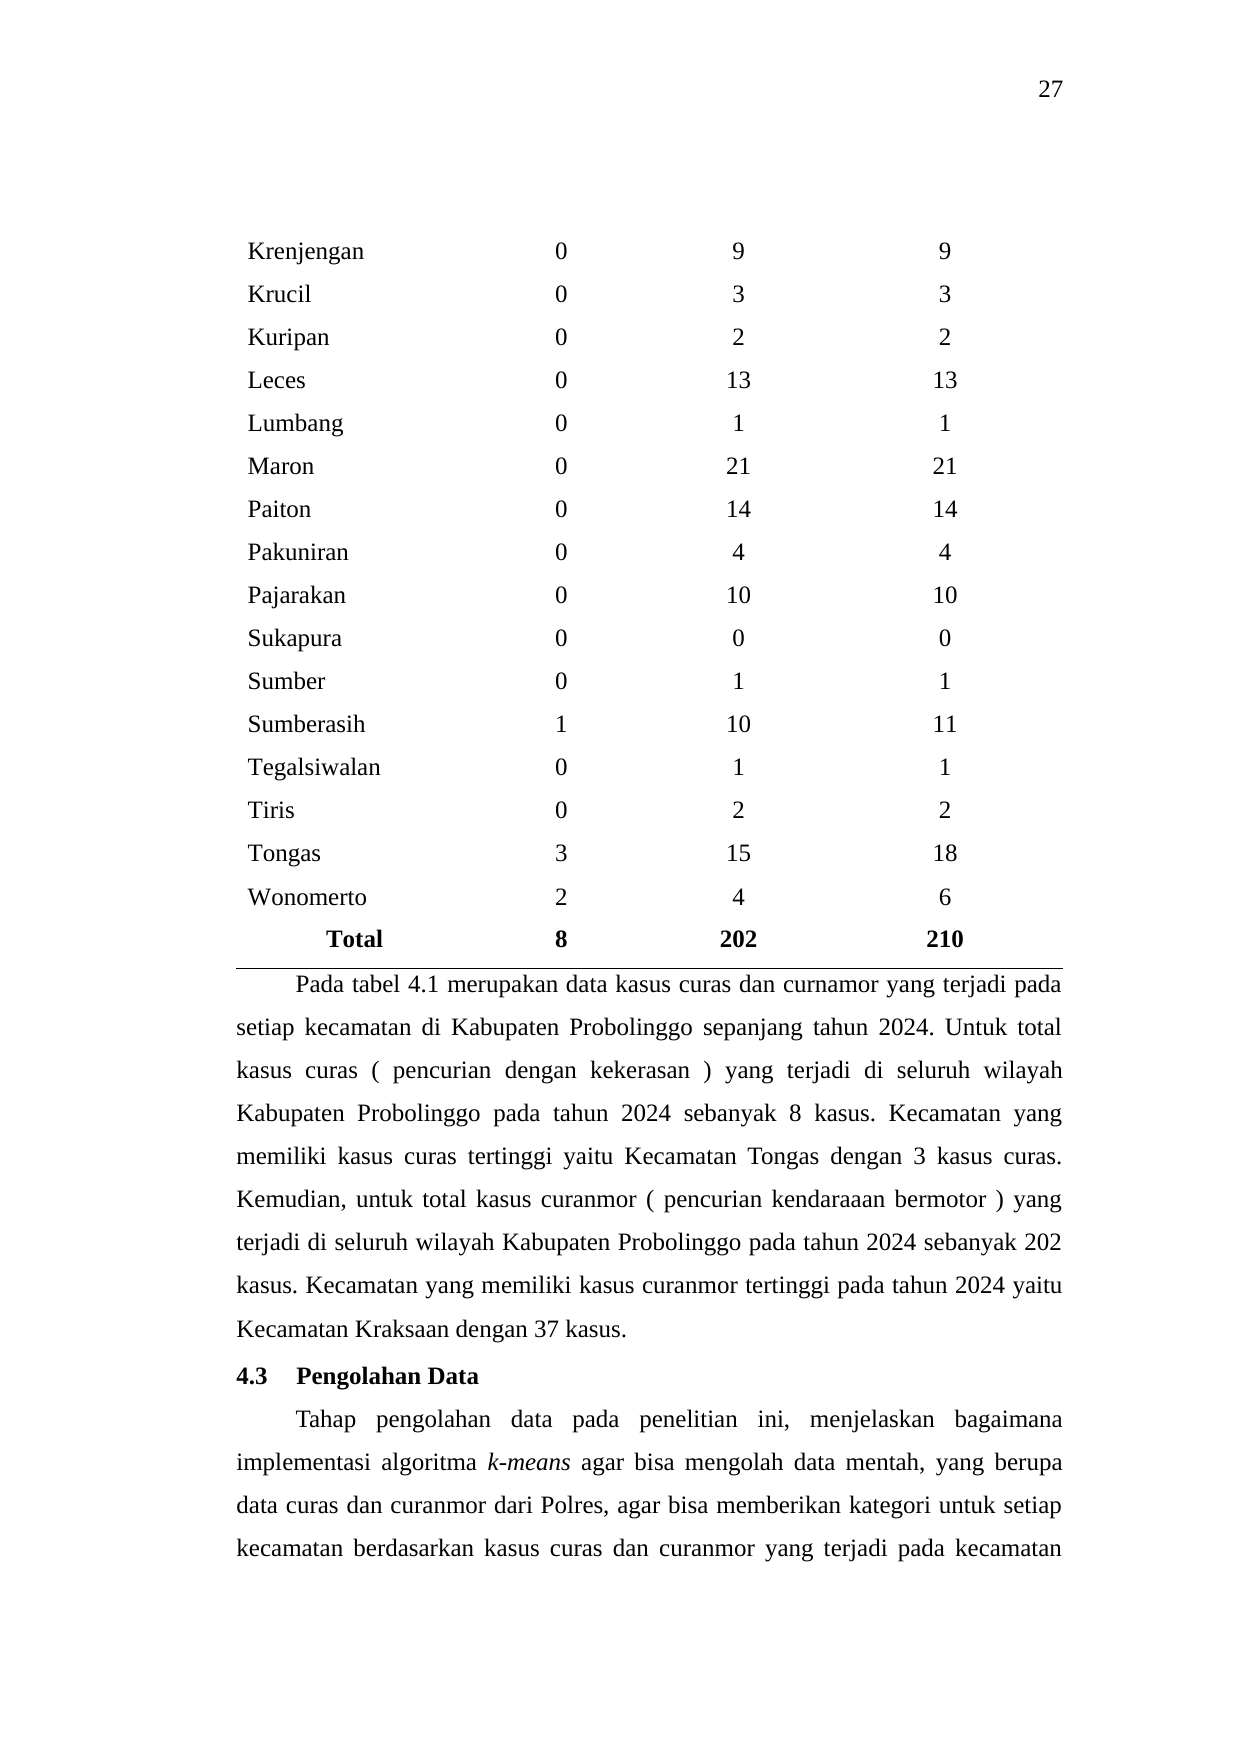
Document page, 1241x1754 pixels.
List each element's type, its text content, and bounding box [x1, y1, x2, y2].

table_cell 3 [827, 279, 1063, 322]
subtitle Pengolahan Data [236, 1361, 1063, 1390]
table_cell 0 [473, 451, 650, 494]
table_cell Tongas [236, 839, 472, 882]
table_cell 1 [650, 408, 827, 451]
table_cell 0 [473, 624, 650, 666]
table_cell 21 [827, 451, 1063, 494]
table_cell 0 [650, 624, 827, 666]
table_cell Lumbang [236, 408, 472, 451]
table_cell 9 [650, 236, 827, 279]
table_cell 2 [473, 882, 650, 924]
table_cell Sumberasih [236, 710, 472, 752]
table_cell 0 [473, 796, 650, 838]
table_cell 15 [650, 839, 827, 882]
table_cell Sukapura [236, 624, 472, 666]
table_cell 9 [827, 236, 1063, 279]
table_cell 3 [650, 279, 827, 322]
table_cell Tegalsiwalan [236, 753, 472, 796]
table_cell 0 [473, 408, 650, 451]
table_cell 10 [650, 710, 827, 752]
table_cell 0 [473, 666, 650, 709]
table_cell 14 [650, 494, 827, 537]
text Pada tabel 4.1 merupakan data kasus curas dan curnamor yang terjadi pada setiap kecamatan di Kabupaten Probolinggo sepanjang tahun 2024. Untuk total kasus curas ( pencurian dengan kekerasan ) yang terjadi di seluruh wilayah Kabupaten Probolinggo pada tahun 2024 sebanyak 8 kasus. Kecamatan yang memiliki kasus curas tertinggi yaitu Kecamatan Tongas dengan 3 kasus curas. Kemudian, untuk total kasus curanmor ( pencurian kendaraaan bermotor ) yang terjadi di seluruh wilayah Kabupaten Probolinggo pada tahun 2024 sebanyak 202 kasus. Kecamatan yang memiliki kasus curanmor tertinggi pada tahun 2024 yaitu Kecamatan Kraksaan dengan 37 kasus. [236, 969, 1063, 1342]
table_cell 0 [473, 538, 650, 580]
table_cell 0 [473, 494, 650, 537]
table_cell Paiton [236, 494, 472, 537]
table_cell 10 [827, 580, 1063, 623]
table_cell Kuripan [236, 322, 472, 365]
table_cell 13 [827, 365, 1063, 408]
table_cell 10 [650, 580, 827, 623]
table_cell 0 [473, 236, 650, 279]
table_cell 8 [473, 925, 650, 968]
table_cell Maron [236, 451, 472, 494]
table_cell 3 [473, 839, 650, 882]
table_cell 11 [827, 710, 1063, 752]
table_cell 2 [650, 322, 827, 365]
table_cell 4 [650, 538, 827, 580]
table_cell Krucil [236, 279, 472, 322]
table_cell 1 [827, 408, 1063, 451]
table_cell 18 [827, 839, 1063, 882]
table_cell 14 [827, 494, 1063, 537]
table_cell 21 [650, 451, 827, 494]
table_cell 0 [473, 753, 650, 796]
table_cell 2 [827, 322, 1063, 365]
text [236, 1404, 1063, 1562]
table_cell Pajarakan [236, 580, 472, 623]
table_cell Krenjengan [236, 236, 472, 279]
table_cell 1 [827, 753, 1063, 796]
table_cell 1 [473, 710, 650, 752]
table_cell Pakuniran [236, 538, 472, 580]
table_cell 1 [650, 666, 827, 709]
table_cell Leces [236, 365, 472, 408]
table_cell Sumber [236, 666, 472, 709]
table_cell 1 [650, 753, 827, 796]
table_cell 2 [650, 796, 827, 838]
table_cell Tiris [236, 796, 472, 838]
table_cell 2 [827, 796, 1063, 838]
table_cell 202 [650, 925, 827, 968]
table_cell 0 [473, 365, 650, 408]
table_cell 210 [827, 925, 1063, 968]
table_cell 0 [473, 322, 650, 365]
table_cell 0 [827, 624, 1063, 666]
table_cell 1 [827, 666, 1063, 709]
table_cell 6 [827, 882, 1063, 924]
table_cell 0 [473, 580, 650, 623]
table_cell 4 [650, 882, 827, 924]
table_cell 4 [827, 538, 1063, 580]
table_cell 13 [650, 365, 827, 408]
table_cell Total [236, 925, 472, 968]
table_cell 0 [473, 279, 650, 322]
table_cell Wonomerto [236, 882, 472, 924]
